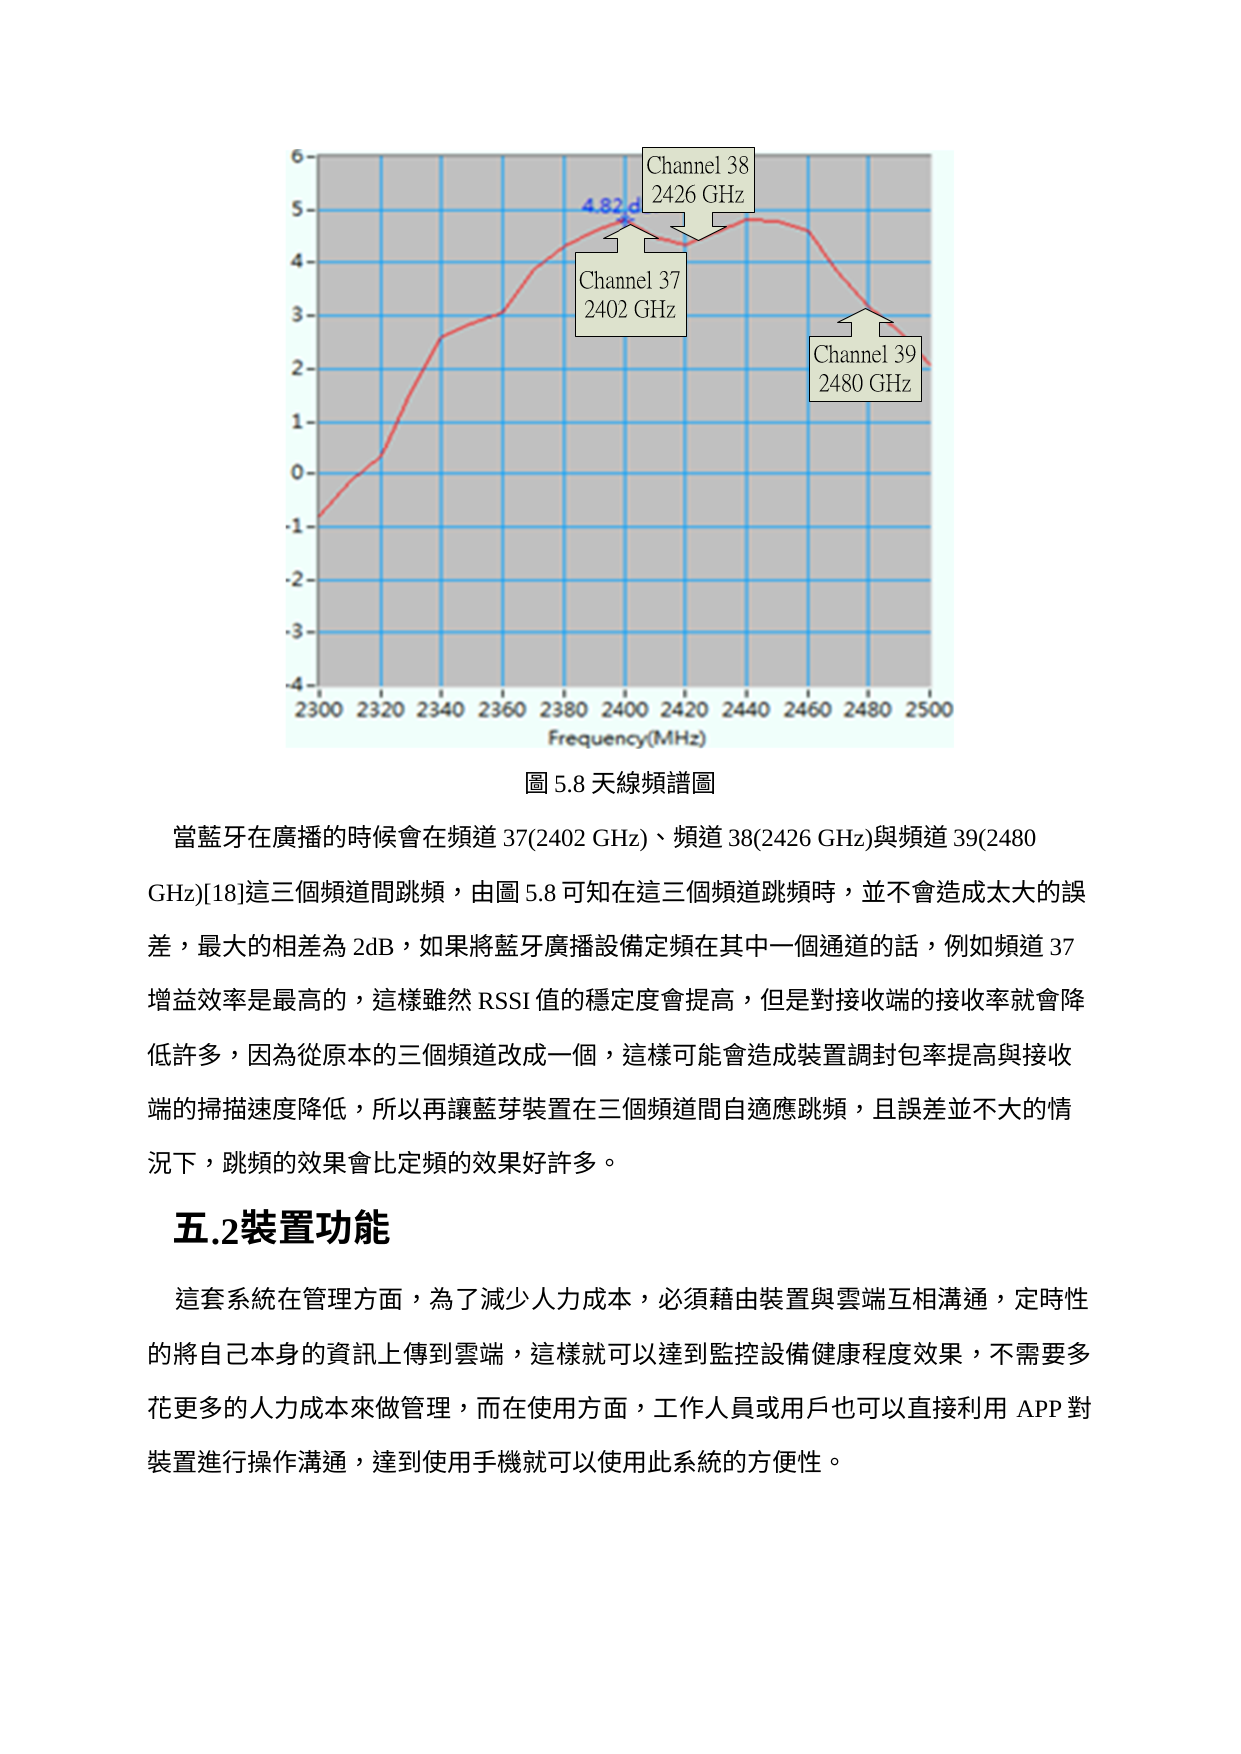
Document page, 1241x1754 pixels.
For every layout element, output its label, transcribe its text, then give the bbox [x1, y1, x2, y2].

picture [285, 147, 955, 749]
text 這套系統在管理方面，為了減少人力成本，必須藉由裝置與雲端互相溝通，定時性的將自己本身的資訊上傳到雲端，這樣就可以達到監控設備健康程度效果，不需要多花更多的人力成本來做管理，而在使用方面，工作人員或用戶也可以直接利用APP對裝置進行操作溝通，達到使用手機就可以使用此系統的方便性。 [148, 1280, 1092, 1479]
text 當藍牙在廣播的時候會在頻道37(2402 GHz)、頻道38(2426 GHz)與頻道39(2480 GHz)[18]這三個頻道間跳頻，由圖5.8可知在這三個頻道跳頻時，並不會造成太大的誤差，最大的相差為2dB，如果將藍牙廣播設備定頻在其中一個通道的話，例如頻道37增益效率是最高的，這樣雖然RSSI值的穩定度會提高，但是對接收端的接收率就會降低許多，因為從原本的三個頻道改成一個，這樣可能會造成裝置調封包率提高與接收端的掃描速度降低，所以再讓藍芽裝置在三個頻道間自適應跳頻，且誤差並不大的情況下，跳頻的效果會比定頻的效果好許多。 [148, 818, 1092, 1180]
text 圖5.8 天線頻譜圖 [148, 763, 1092, 799]
subtitle 裝置功能 [173, 1198, 1067, 1253]
